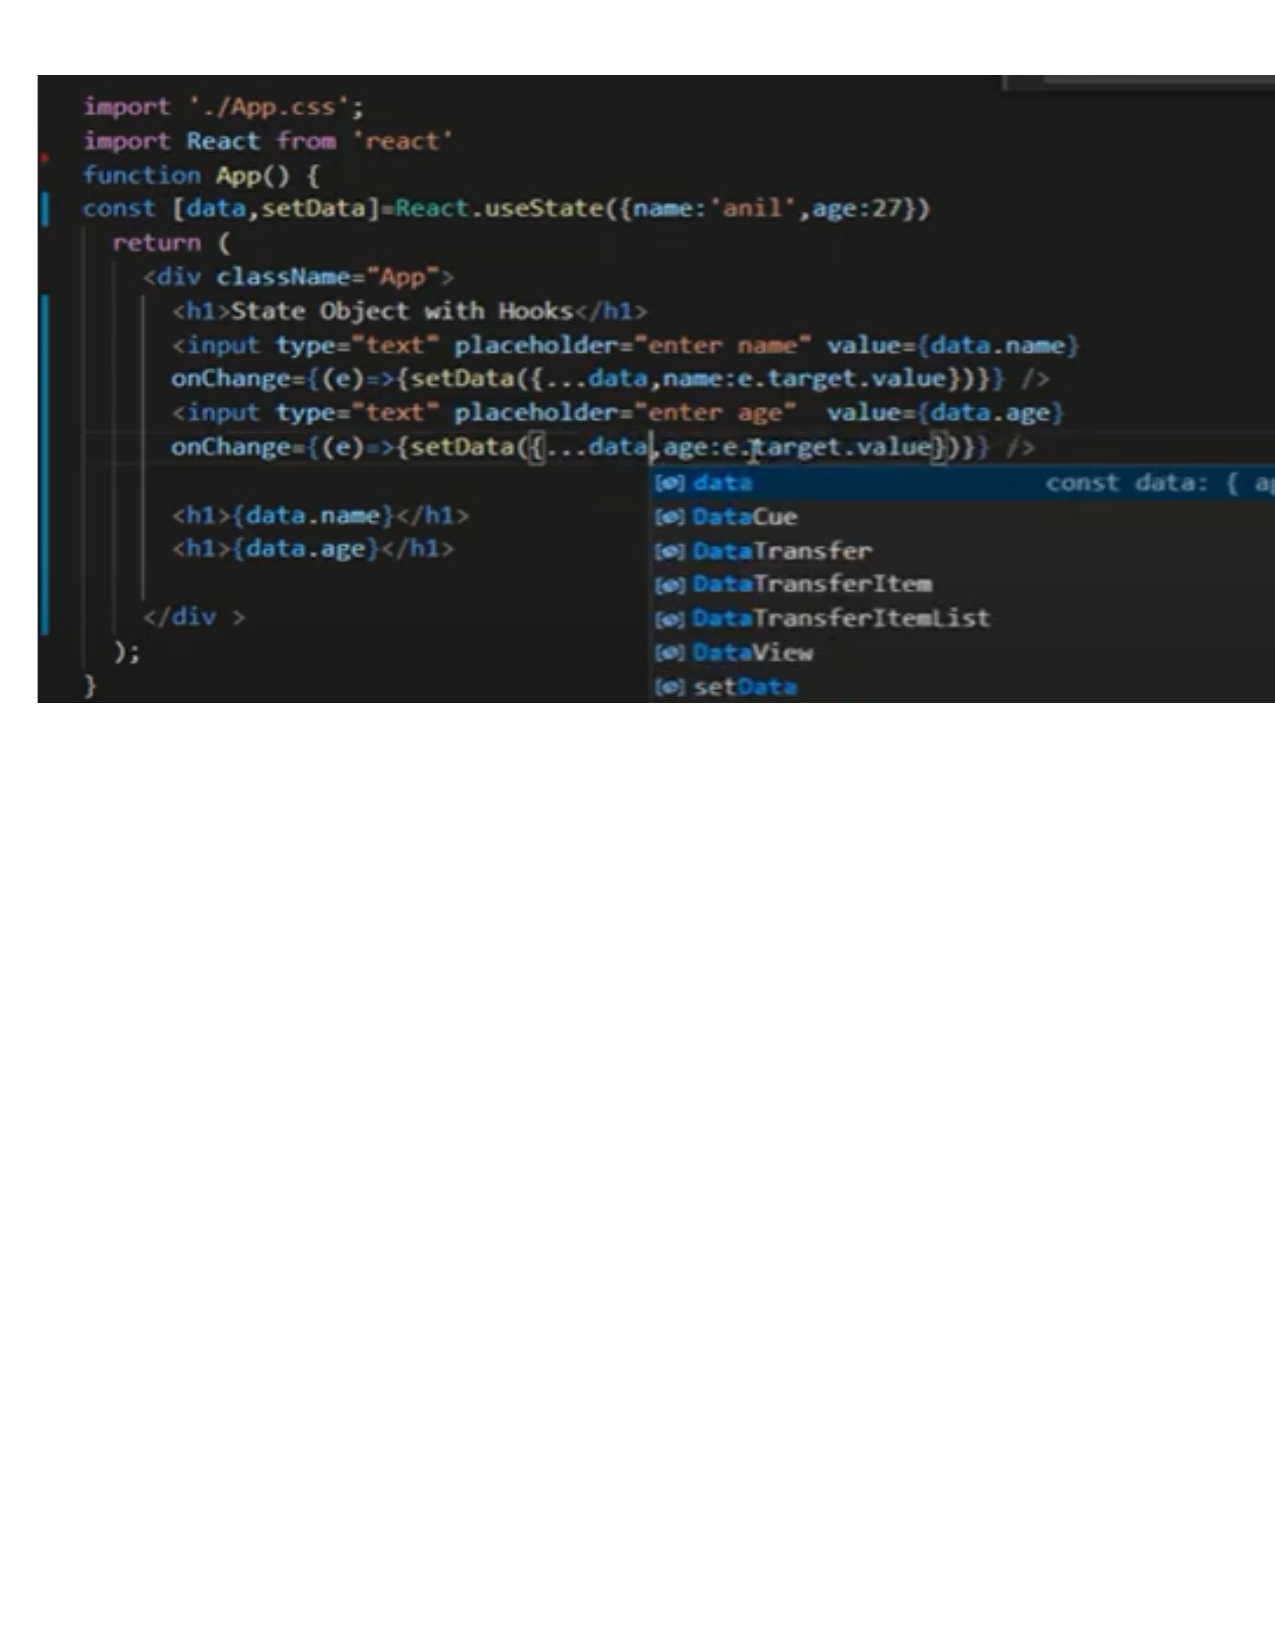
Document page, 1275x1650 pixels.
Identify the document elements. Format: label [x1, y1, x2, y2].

picture [37, 75, 1275, 703]
